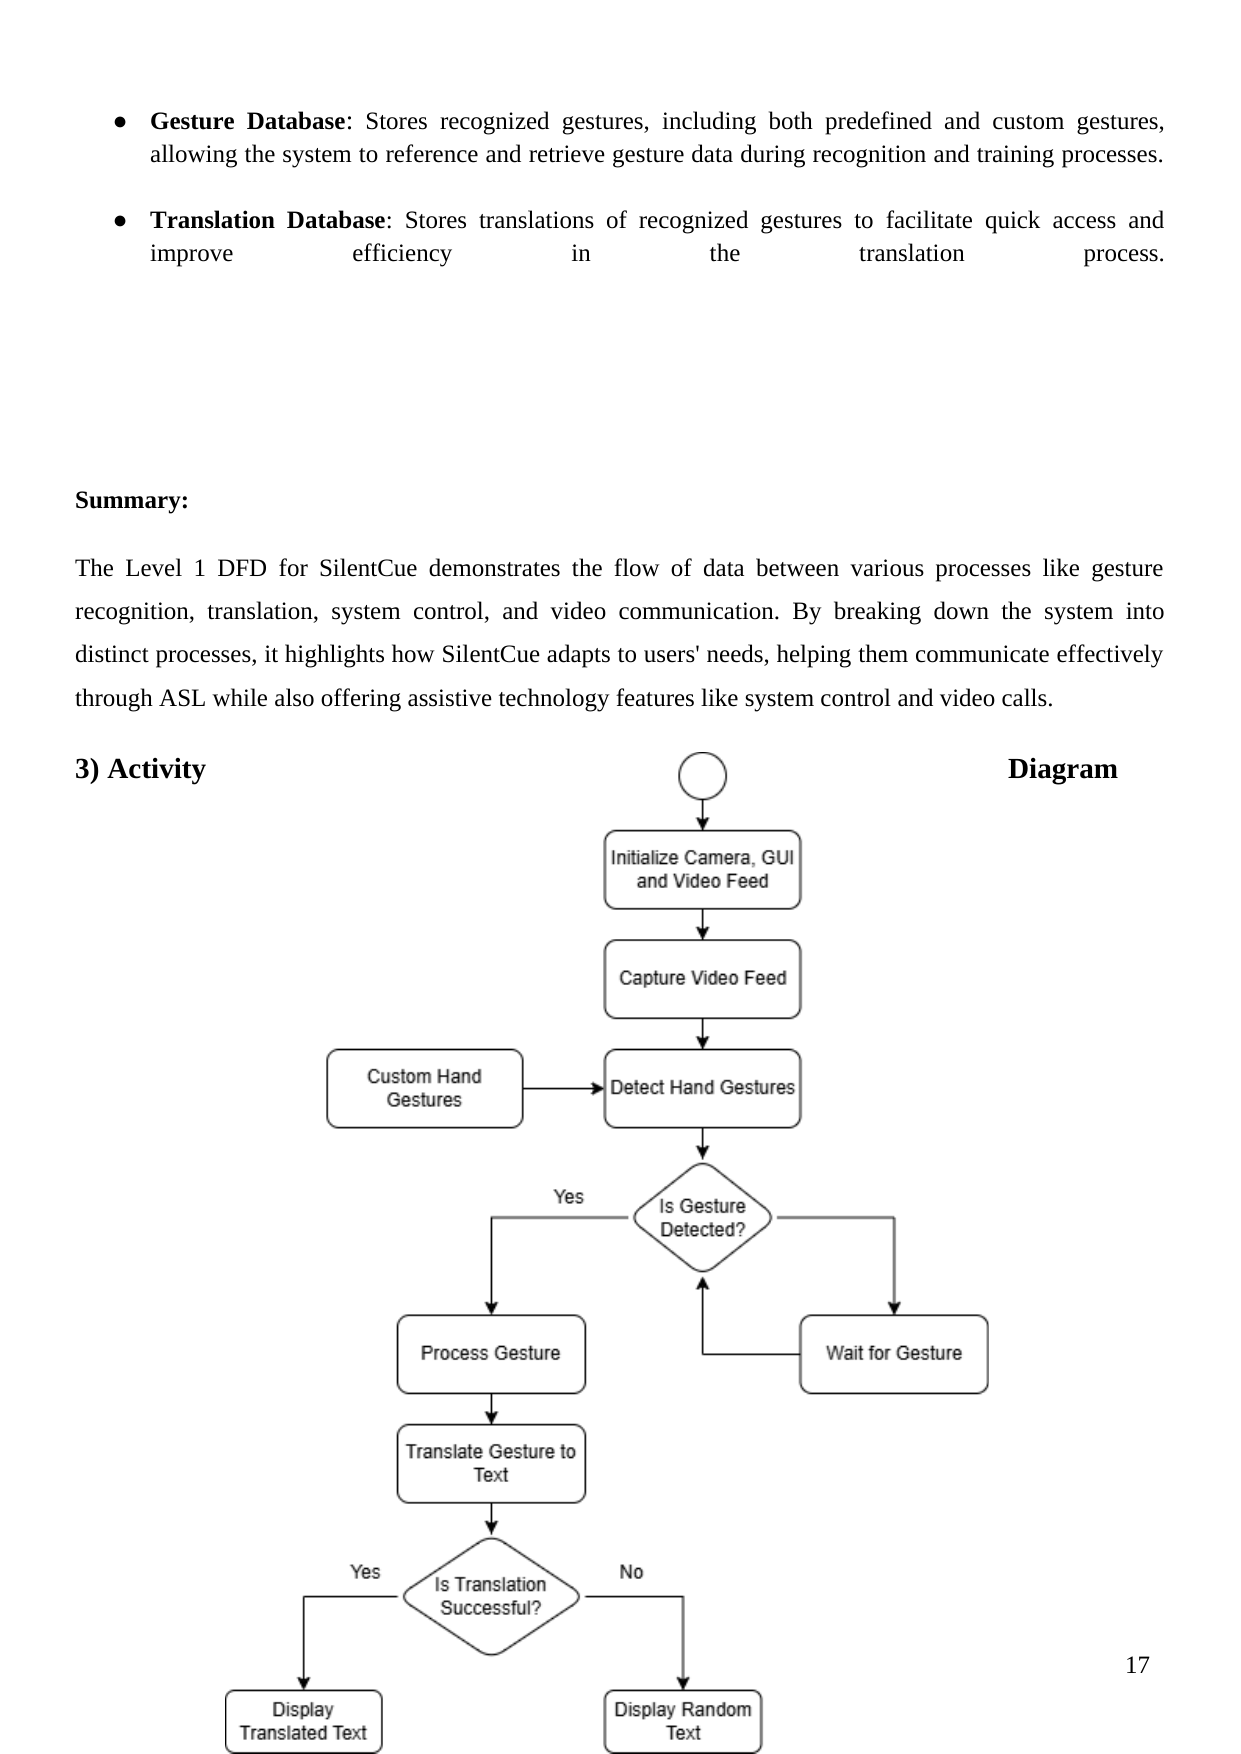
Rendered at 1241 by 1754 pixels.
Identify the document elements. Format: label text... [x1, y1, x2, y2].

picture [225, 752, 989, 1754]
text 3) Activity Diagram [75, 751, 1165, 784]
list Translation Database: Stores translations of recognized gestures to facilitate quick access and improve efficiency in the translation process. [112, 205, 1165, 300]
subtitle Summary: [75, 485, 1165, 514]
text The Level 1 DFD for SilentCue demonstrates the flow of data between various processes like gesture recognition, translation, system control, and video communication. By breaking down the system into distinct processes, it highlights how SilentCue adapts to users' needs, helping them communicate effectively through ASL while also offering assistive technology features like system control and video calls. [75, 553, 1165, 711]
list Gesture Database: Stores recognized gestures, including both predefined and custom gestures, allowing the system to reference and retrieve gesture data during recognition and training processes. [112, 104, 1165, 201]
